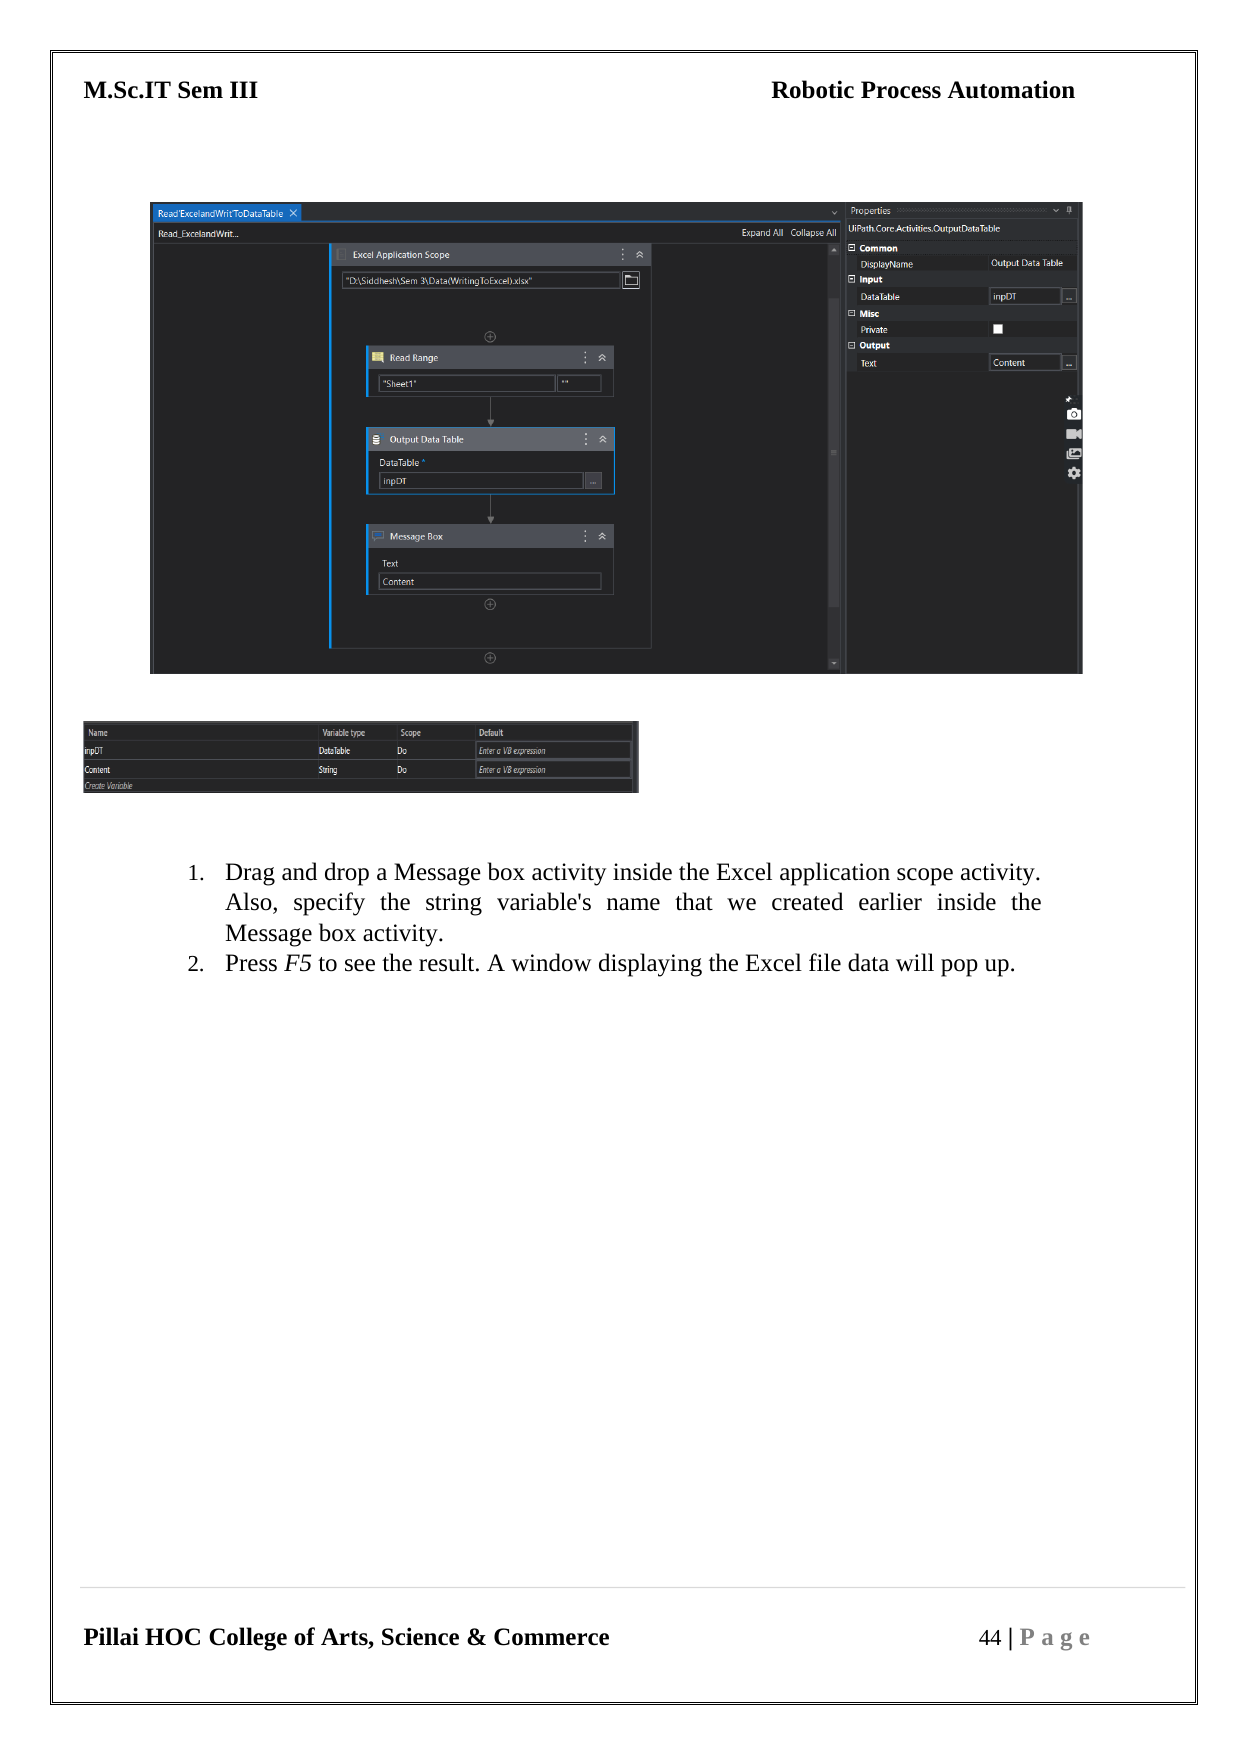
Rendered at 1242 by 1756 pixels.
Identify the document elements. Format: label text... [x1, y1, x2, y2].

list Drag and drop a Message box activity inside the Excel application scope activity. Also, specify the string variable's name that we created earlier inside the Message box activity. [187, 857, 1042, 947]
picture [150, 202, 1083, 674]
list Press F5 to see the result. A window displaying the Excel file data will pop up. [187, 948, 1195, 977]
picture [83, 721, 639, 793]
